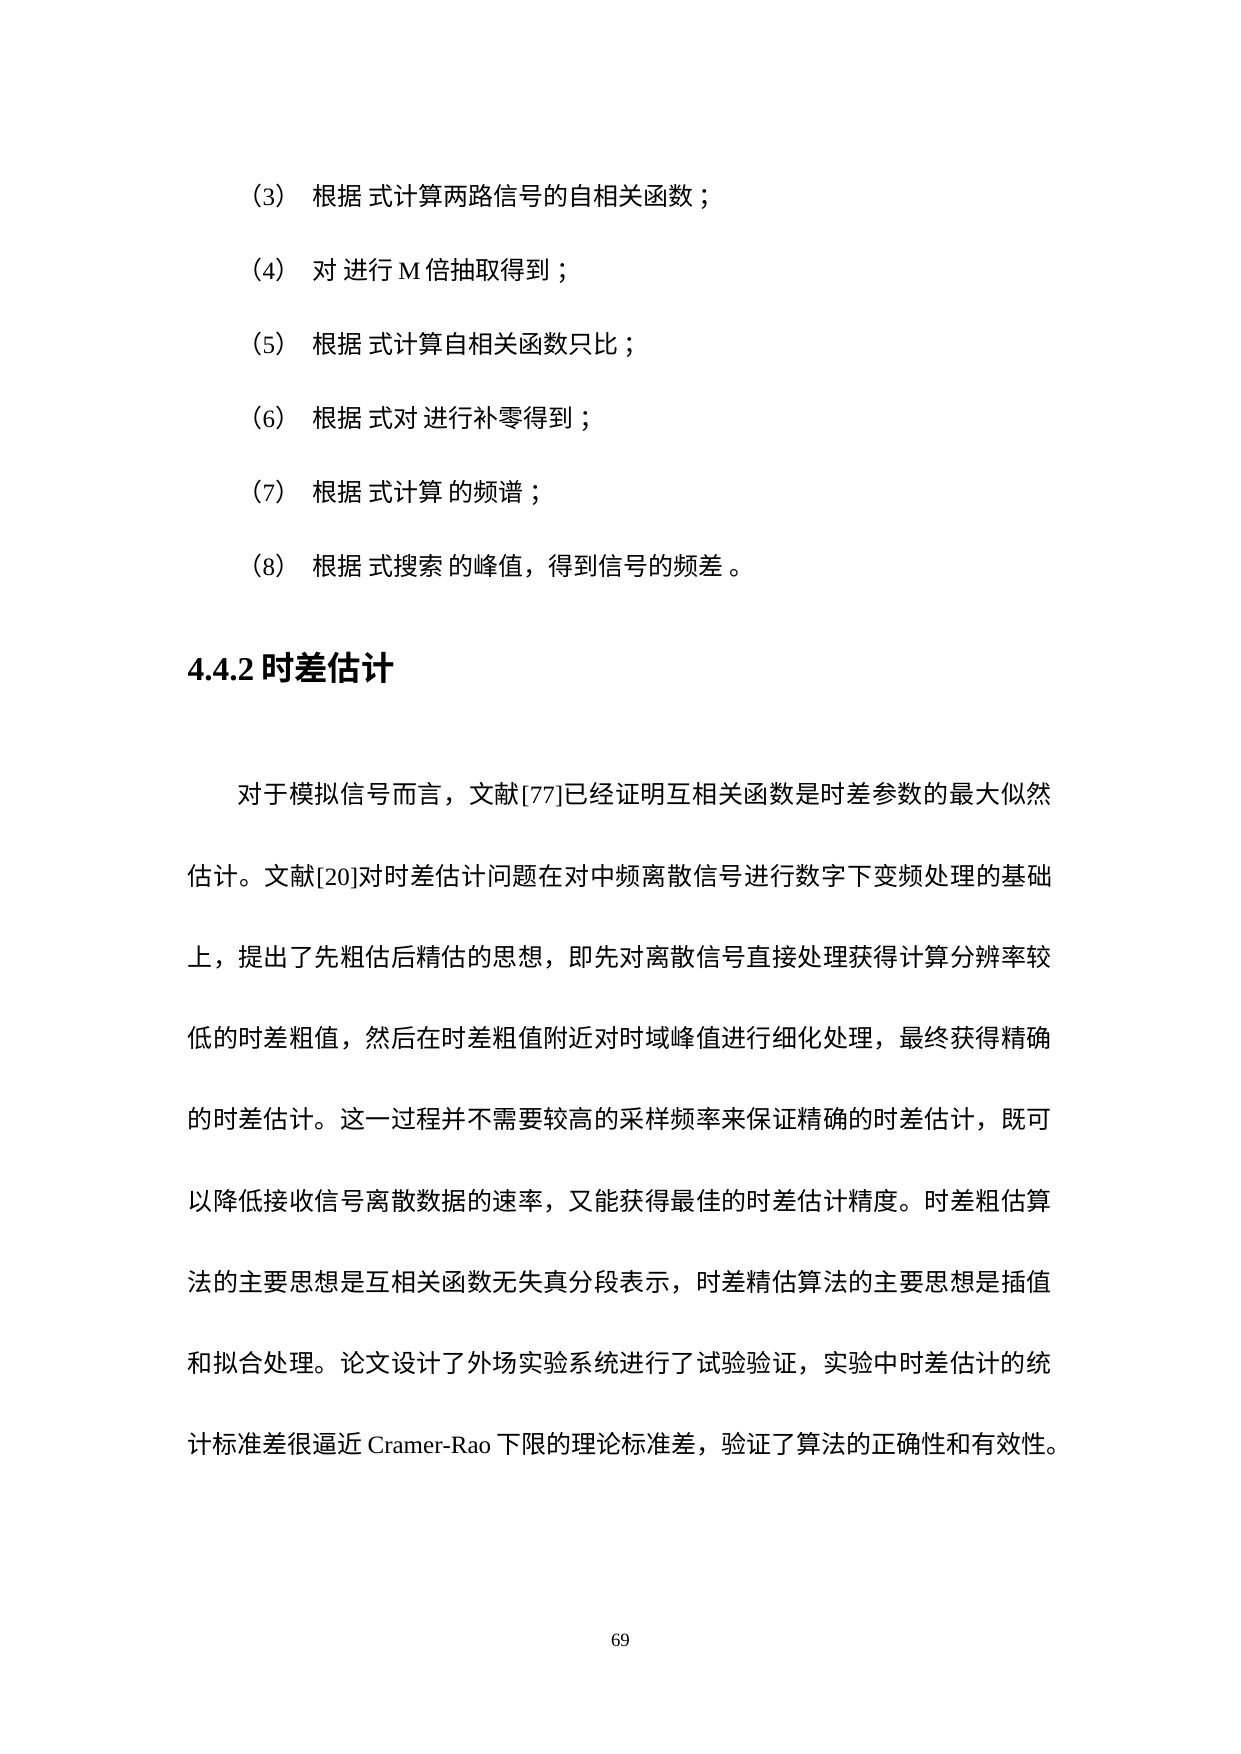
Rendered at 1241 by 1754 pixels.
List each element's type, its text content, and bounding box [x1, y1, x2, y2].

list 对 进行M倍抽取得到 ； [237, 236, 1053, 301]
list 根据 式对 进行补零得到 ； [237, 384, 1053, 449]
list 根据 式计算自相关函数只比 ； [237, 310, 1053, 375]
list 根据 式搜索 的峰值，得到信号的频差 。 [237, 532, 1053, 597]
list 根据 式计算 的频谱 ； [237, 458, 1053, 523]
subtitle 4.4.2时差估计 [187, 633, 1053, 698]
list 根据 式计算两路信号的自相关函数 ； [237, 162, 1053, 227]
text 对于模拟信号而言，文献[77]已经证明互相关函数是时差参数的最大似然估计。文献[20]对时差估计问题在对中频离散信号进行数字下变频处理的基础上，提出了先粗估后精估的思想，即先对离散信号直接处理获得计算分辨率较低的时差粗值，然后在时差粗值附近对时域峰值进行细化处理，最终获得精确的时差估计。这一过程并不需要较高的采样频率来保证精确的时差估计，既可以降低接收信号离散数据的速率，又能获得最佳的时差估计精度。时差粗估算法的主要思想是互相关函数无失真分段表示，时差精估算法的主要思想是插值和拟合处理。论文设计了外场实验系统进行了试验验证，实验中时差估计的统计标准差很逼近Cramer-Rao下限的理论标准差，验证了算法的正确性和有效性。 [187, 761, 1053, 1476]
